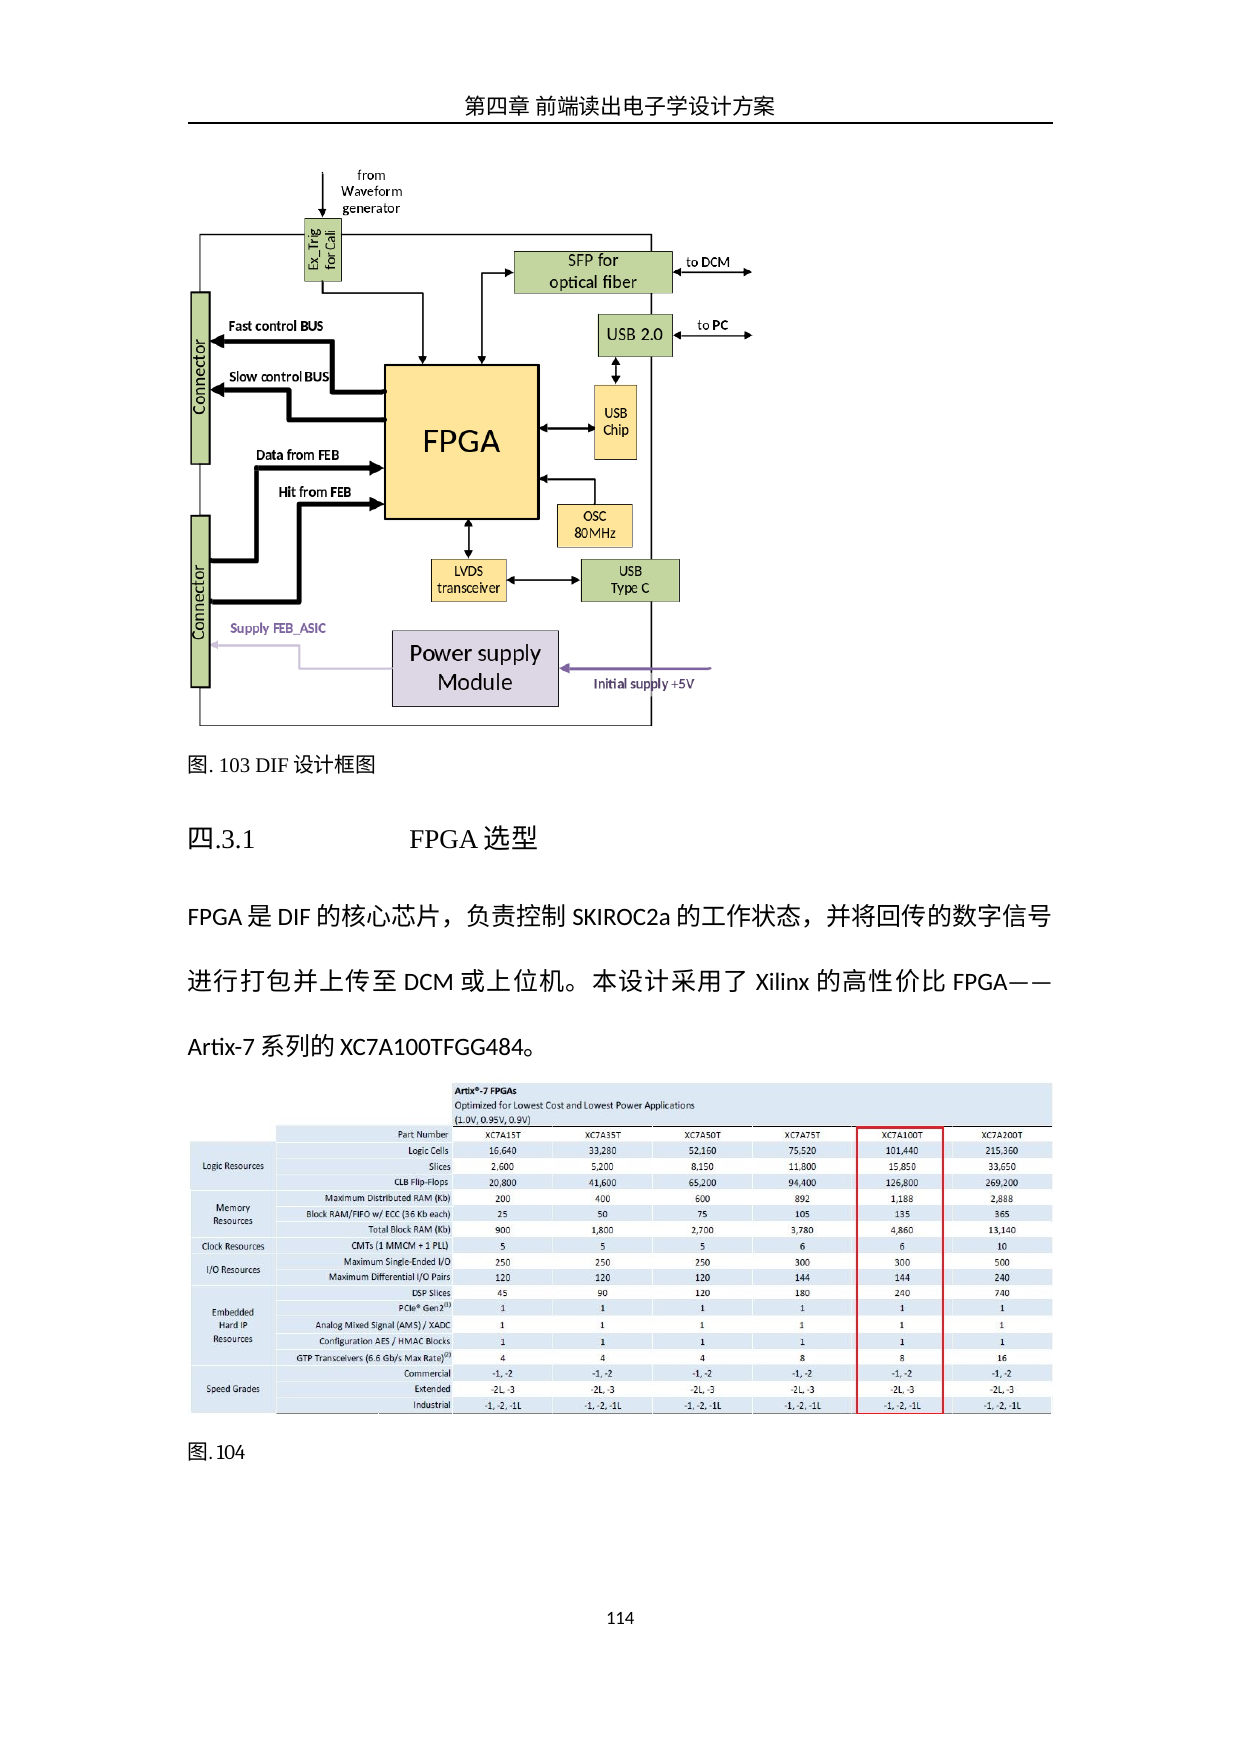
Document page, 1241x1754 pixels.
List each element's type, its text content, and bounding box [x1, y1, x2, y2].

text 图. 103 DIF设计框图 [187, 747, 1053, 779]
subtitle FPGA选型 [187, 804, 1053, 869]
picture [187, 1077, 1053, 1414]
text FPGA是DIF的核心芯片，负责控制SKIROC2a的工作状态，并将回传的数字信号进行打包并上传至DCM或上位机。本设计采用了Xilinx的高性价比FPGA——Artix-7系列的XC7A100TFGG484。 [187, 882, 1053, 1077]
text 图. 104 [187, 1434, 1053, 1467]
